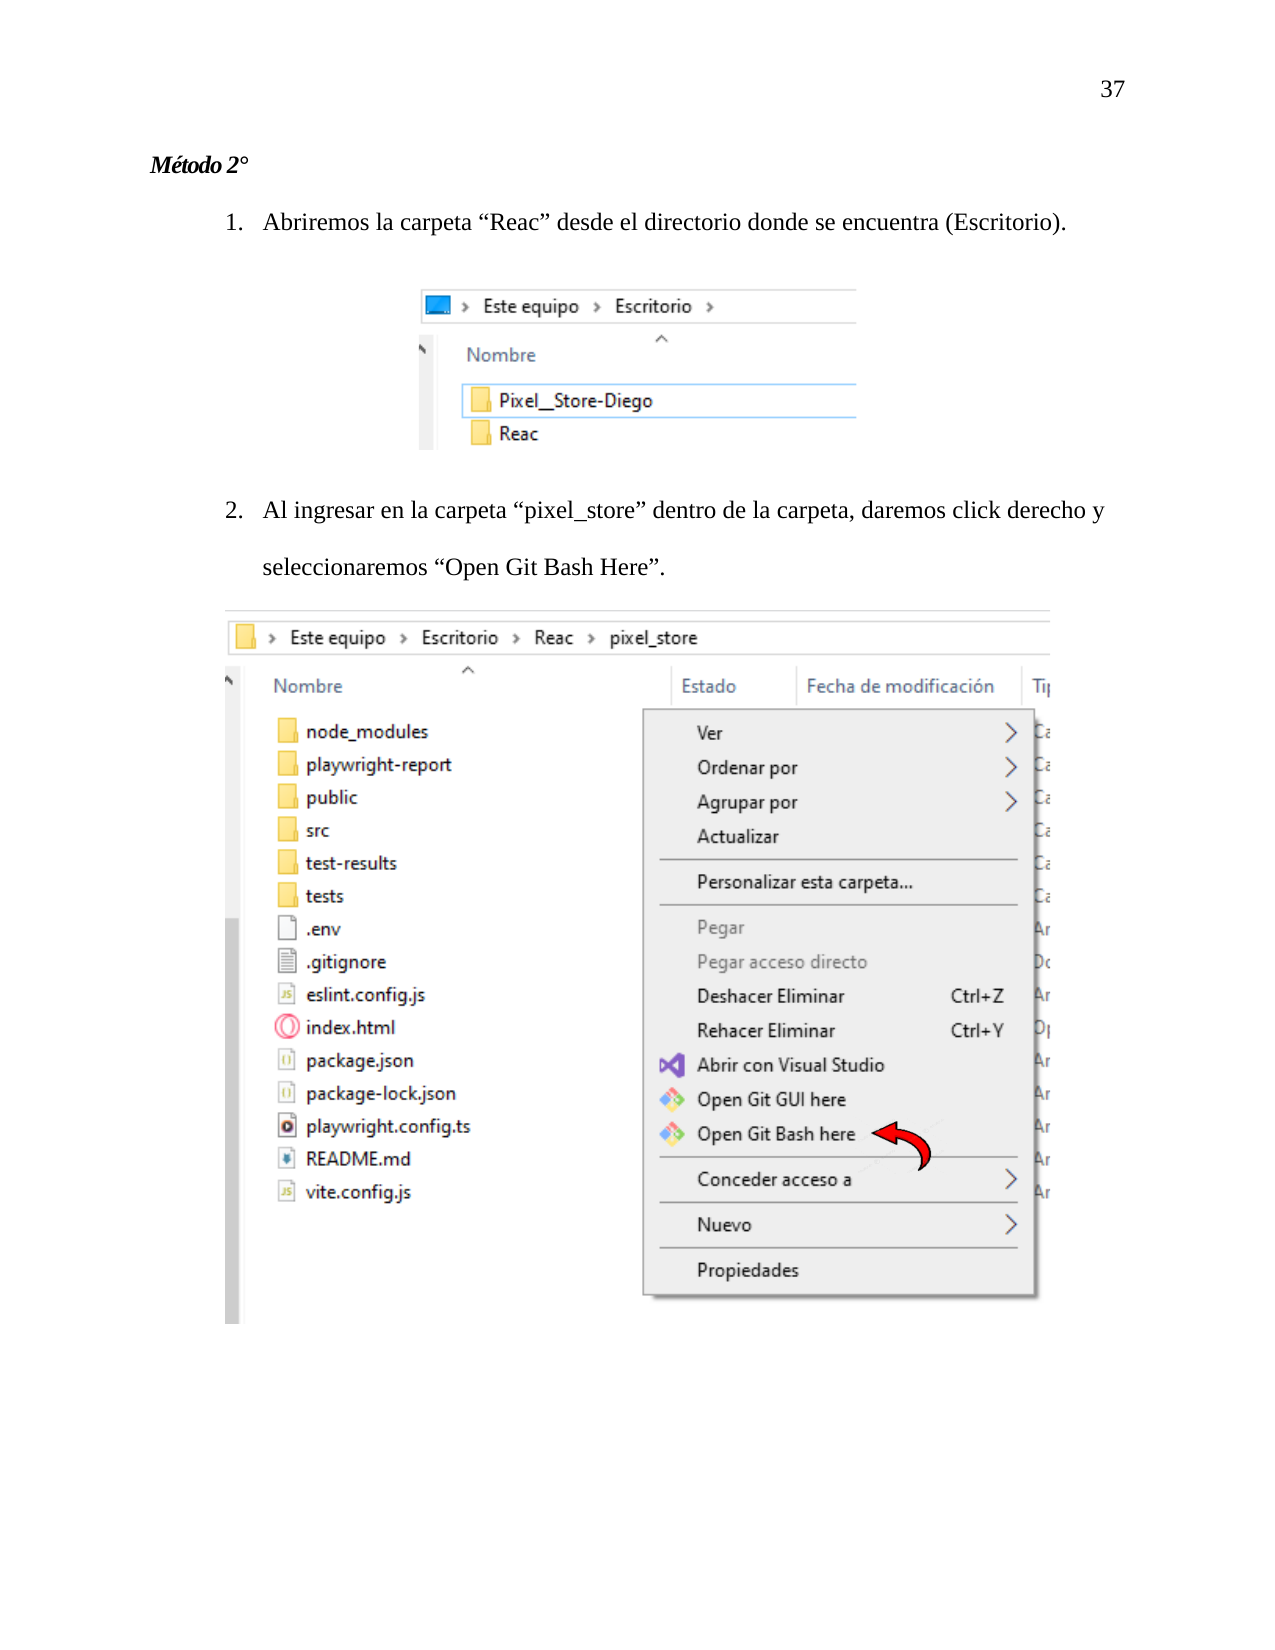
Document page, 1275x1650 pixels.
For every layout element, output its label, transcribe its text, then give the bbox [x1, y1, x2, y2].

picture [225, 610, 1050, 1324]
picture [418, 280, 857, 450]
title Método 2° [150, 150, 1125, 179]
list Al ingresar en la carpeta “pixel_store” dentro de la carpeta, daremos click derecho y seleccionaremos “Open Git Bash Here”. [225, 495, 1125, 581]
list Abriremos la carpeta “Reac” desde el directorio donde se encuentra (Escritorio). [225, 207, 1125, 236]
